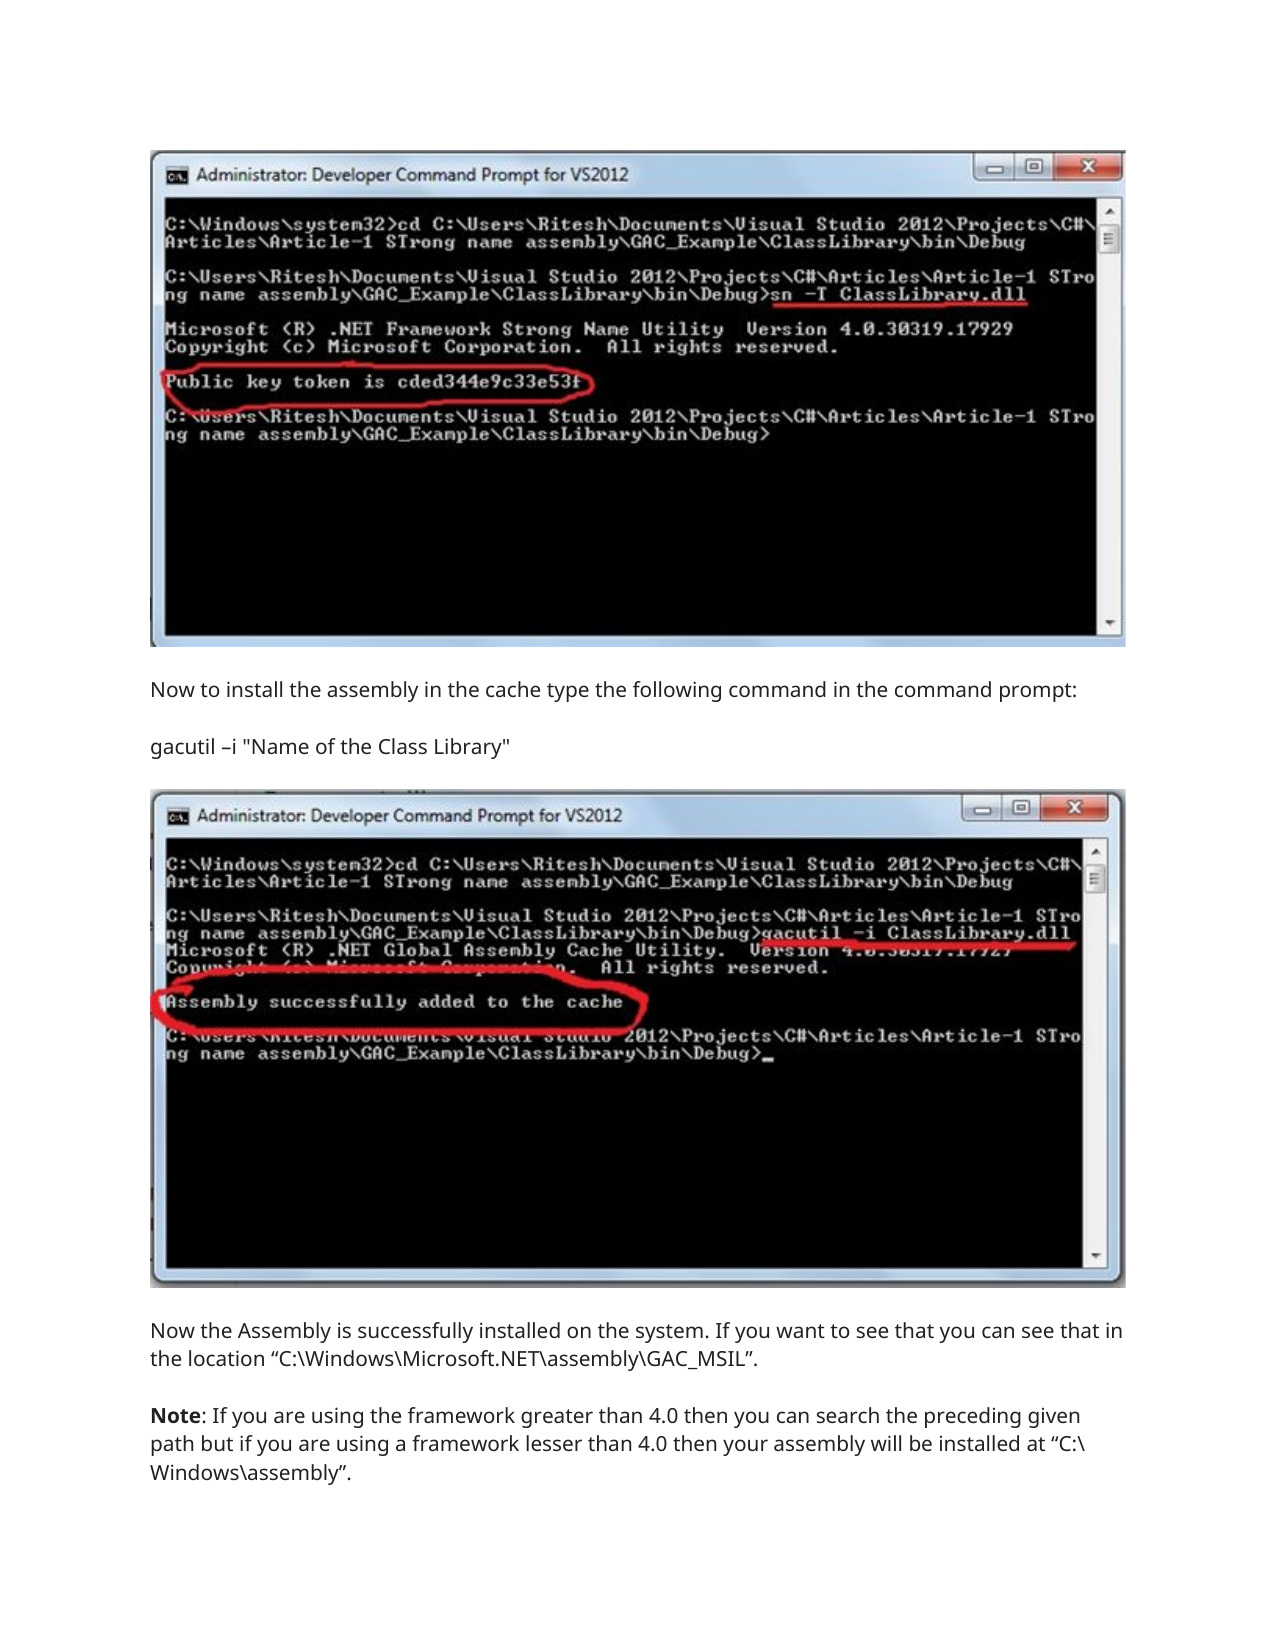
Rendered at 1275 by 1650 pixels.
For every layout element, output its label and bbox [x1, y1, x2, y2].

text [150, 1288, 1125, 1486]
picture [150, 789, 1126, 1288]
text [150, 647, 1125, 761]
picture [150, 150, 1126, 647]
